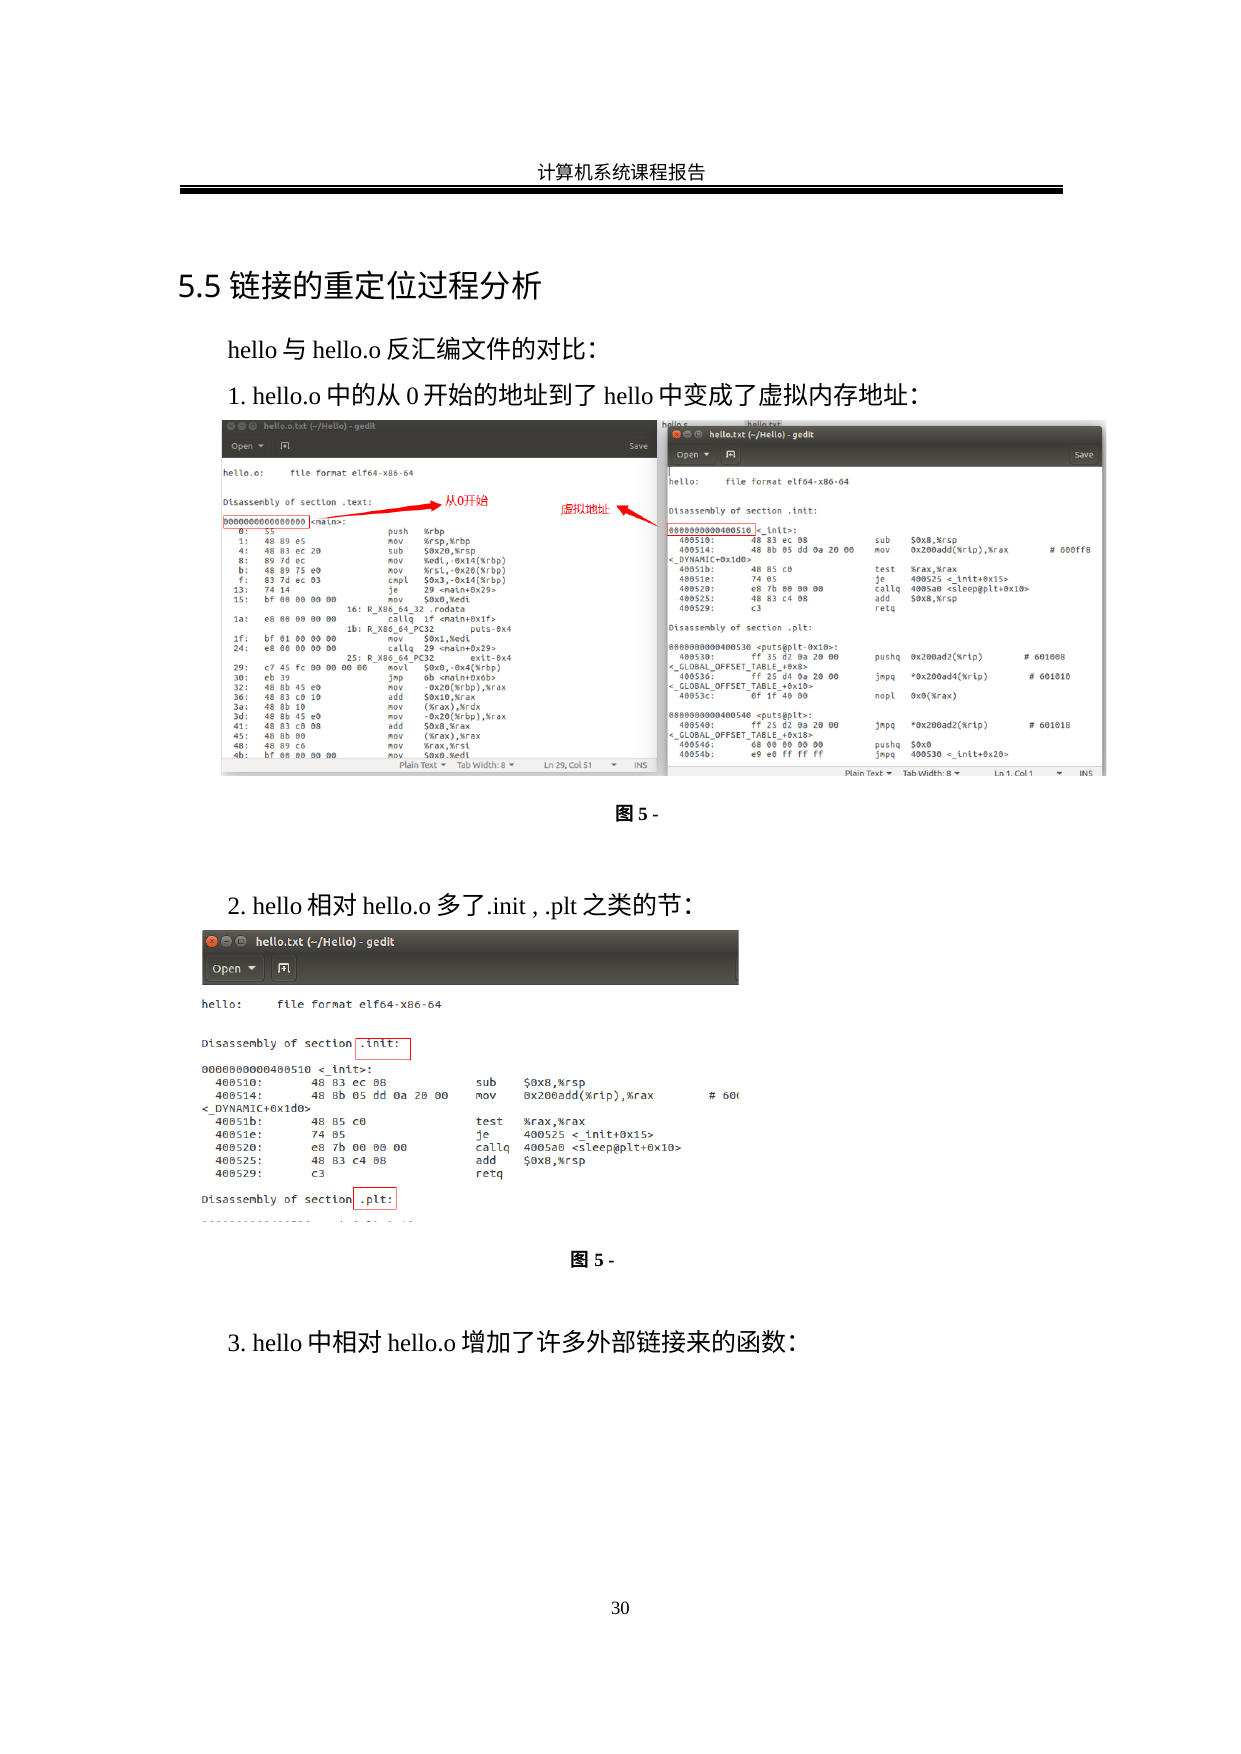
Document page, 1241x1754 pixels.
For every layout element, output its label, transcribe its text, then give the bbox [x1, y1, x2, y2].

picture [221, 420, 1107, 776]
list hello相对hello.o多了.init , .plt之类的节： [177, 885, 1063, 922]
list 图 5 - [177, 1244, 1063, 1272]
text hello与hello.o反汇编文件的对比： [177, 330, 1063, 366]
list hello.o中的从0开始的地址到了hello中变成了虚拟内存地址： [177, 375, 1063, 412]
subtitle 5.5 链接的重定位过程分析 [177, 265, 1063, 305]
list 图 5 - [571, 799, 1063, 826]
list hello中相对hello.o增加了许多外部链接来的函数： [177, 1322, 1063, 1358]
picture [202, 930, 739, 1222]
